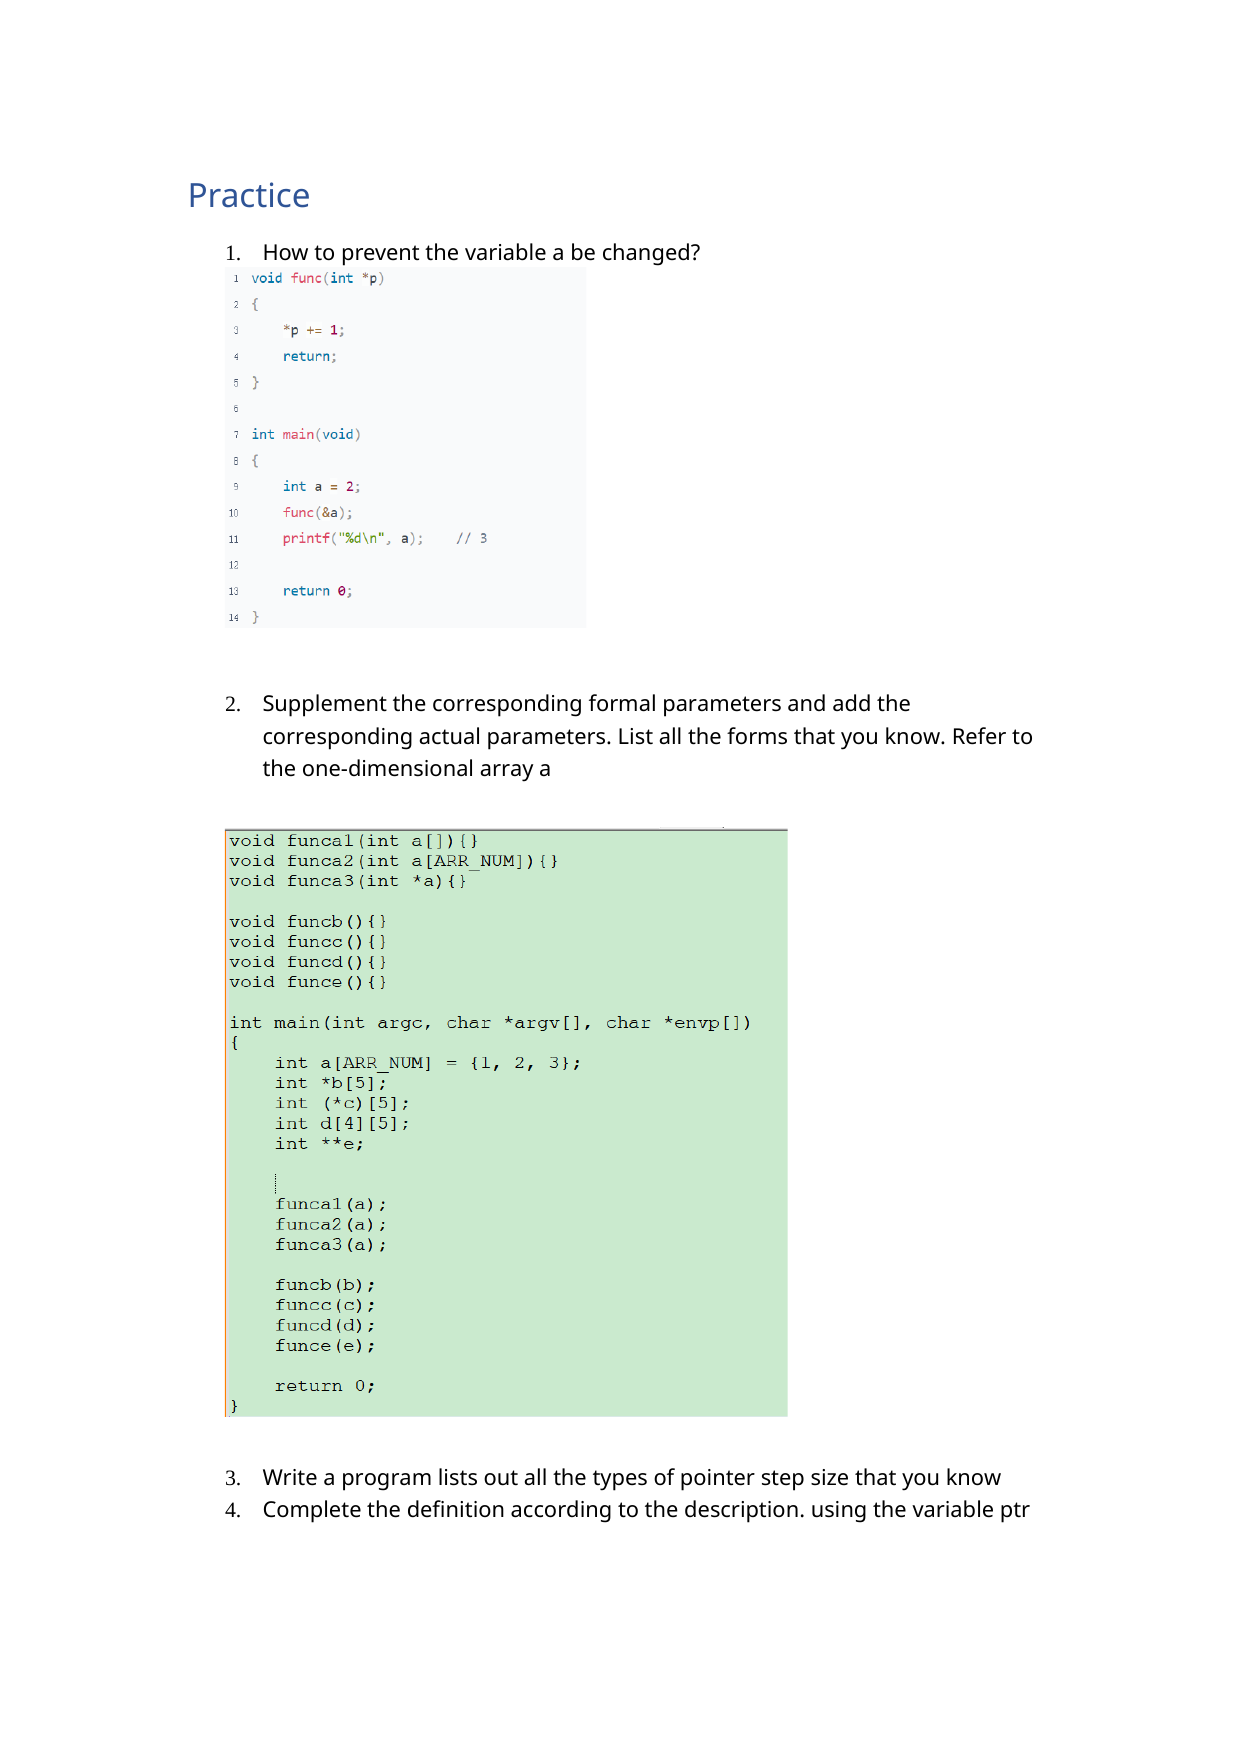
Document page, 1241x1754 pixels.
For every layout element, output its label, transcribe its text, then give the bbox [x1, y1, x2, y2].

list Supplement the corresponding formal parameters and add the corresponding actual parameters. List all the forms that you know. Refer to the one-dimensional array a [225, 687, 1053, 784]
list Write a program lists out all the types of pointer step size that you know [225, 1460, 1053, 1493]
subtitle Practice [187, 162, 1053, 227]
list How to prevent the variable a be changed? [225, 235, 1053, 268]
picture [224, 827, 788, 1417]
list Complete the definition according to the description. using the variable ptr [225, 1493, 1053, 1525]
picture [224, 267, 587, 628]
